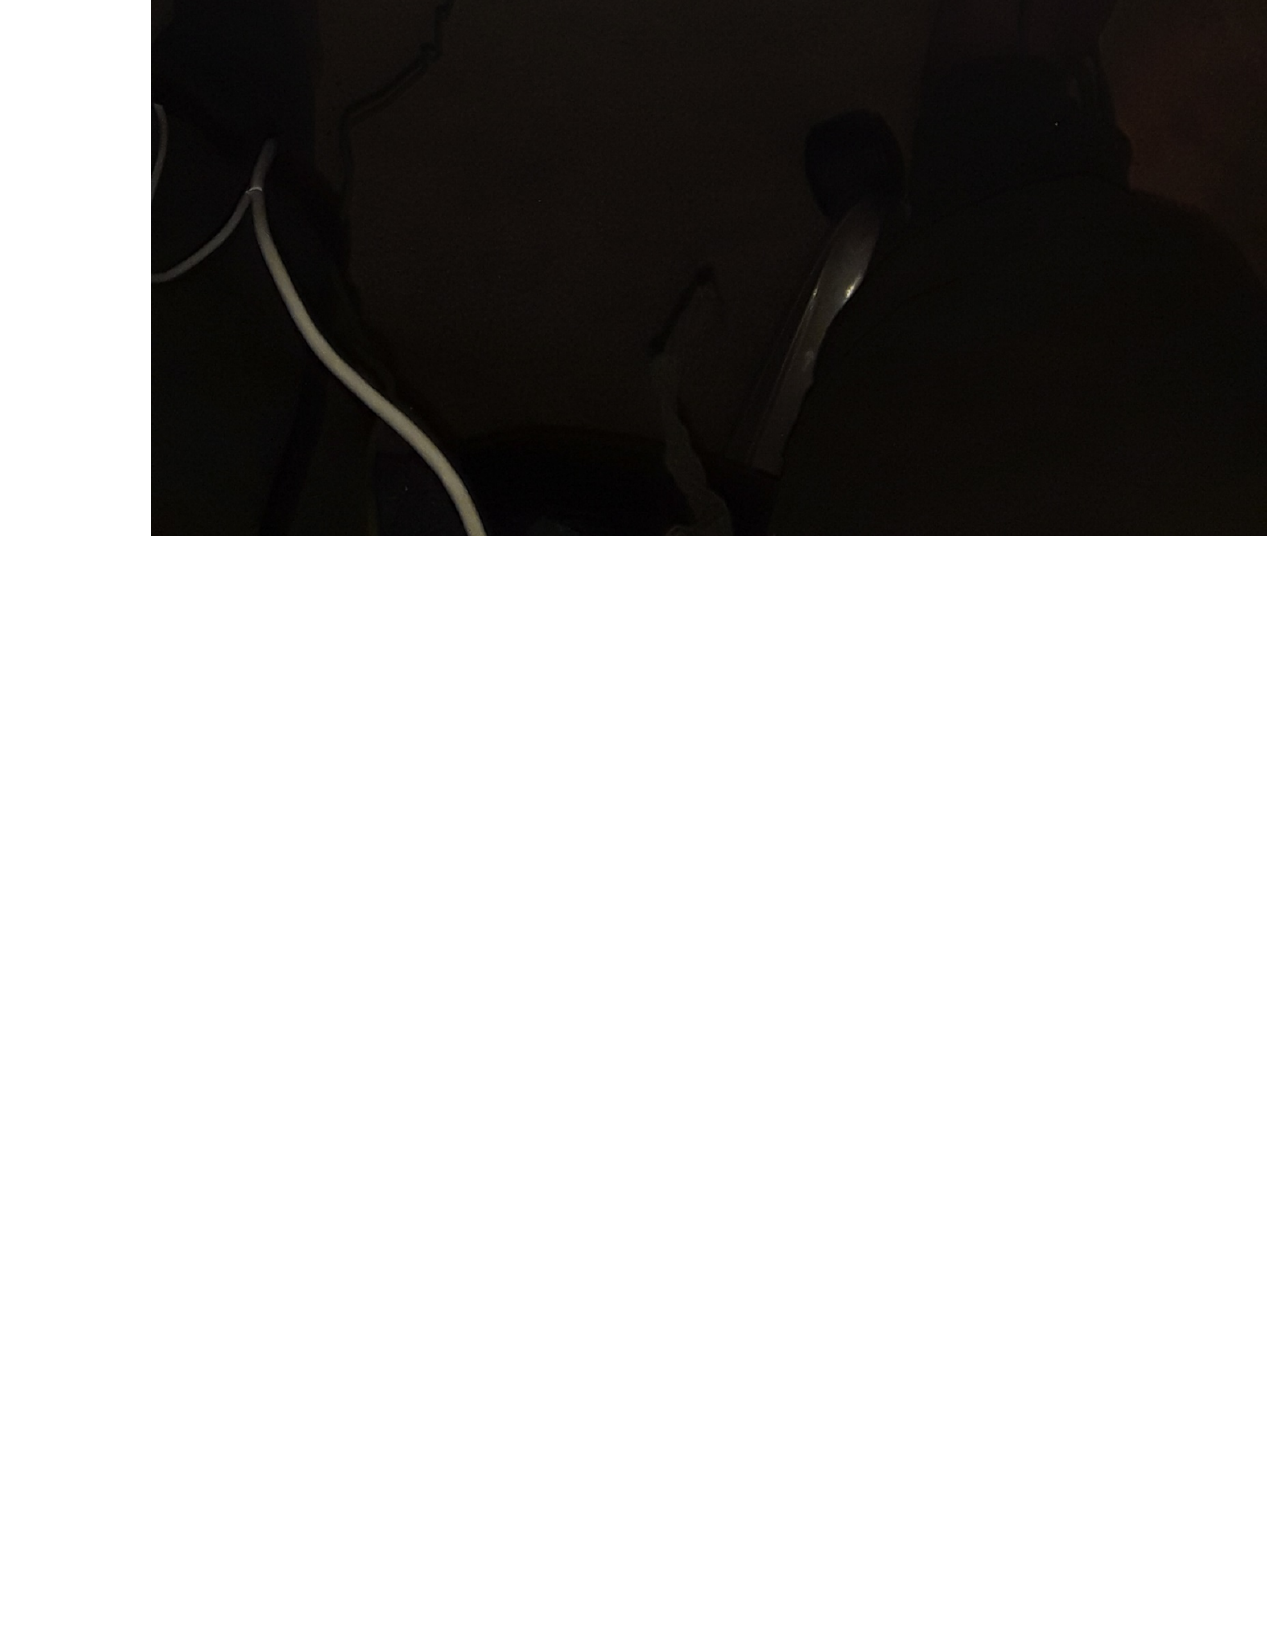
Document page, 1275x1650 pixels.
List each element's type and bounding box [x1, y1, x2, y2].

picture [152, 0, 1267, 536]
